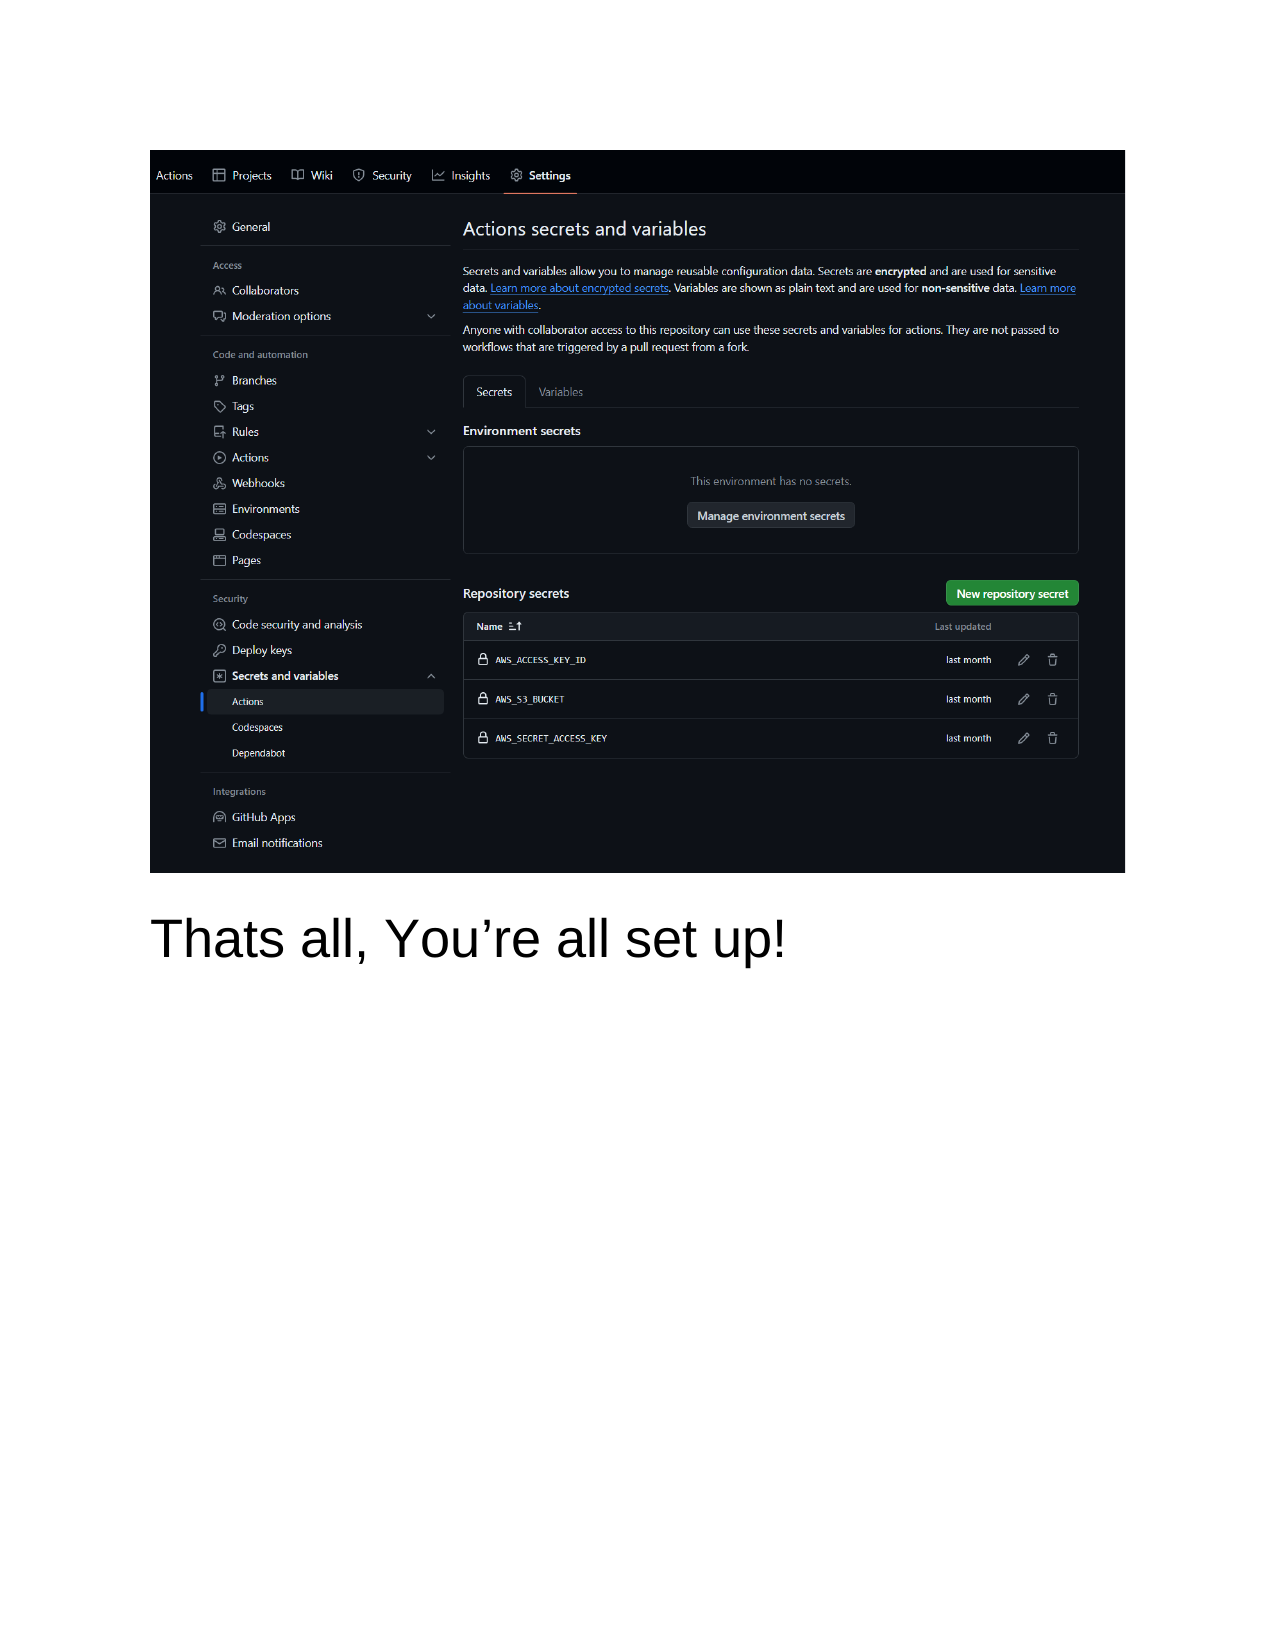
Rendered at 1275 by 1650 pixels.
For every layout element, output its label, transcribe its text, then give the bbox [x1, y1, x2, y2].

title Thats all, You’re all set up! [150, 907, 1125, 969]
picture [150, 150, 1125, 873]
